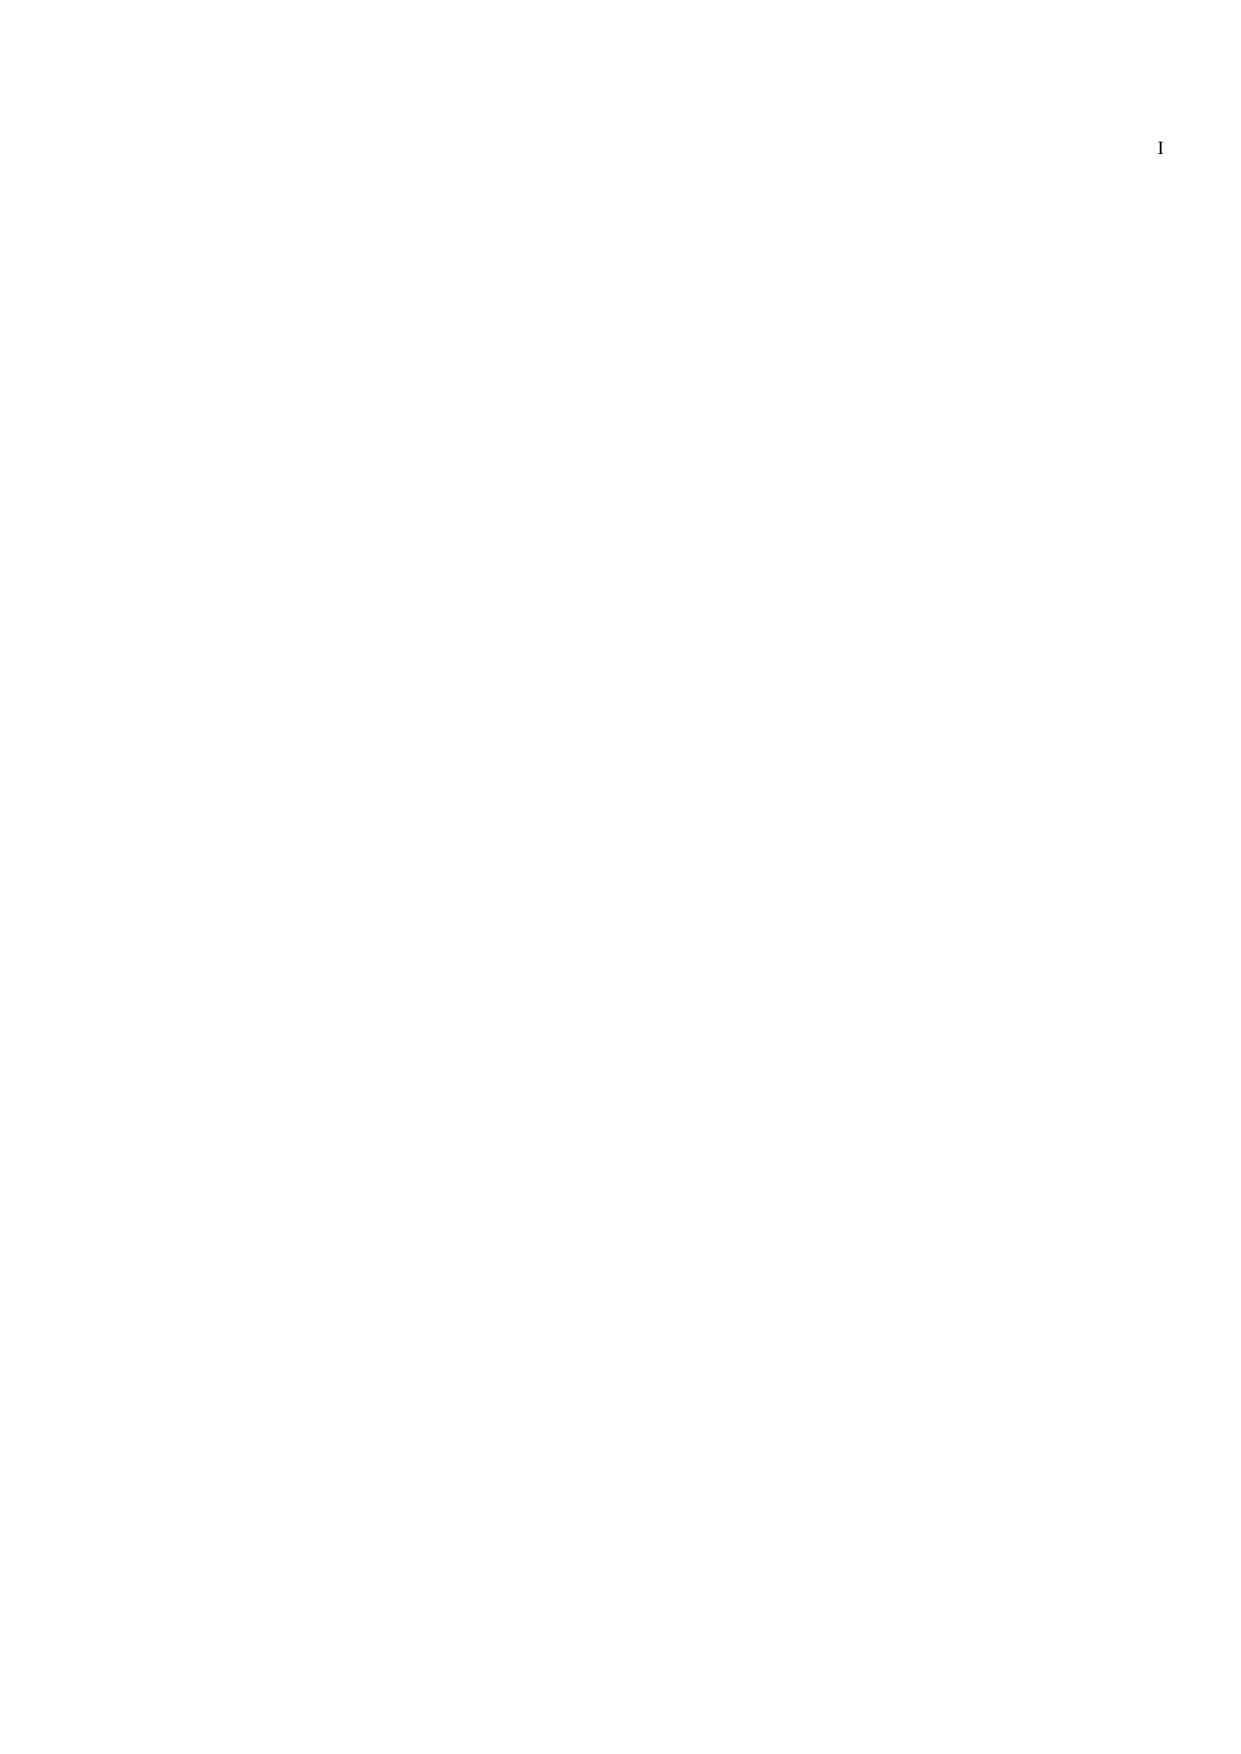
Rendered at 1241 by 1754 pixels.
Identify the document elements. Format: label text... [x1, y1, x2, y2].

text I [118, 137, 1163, 158]
